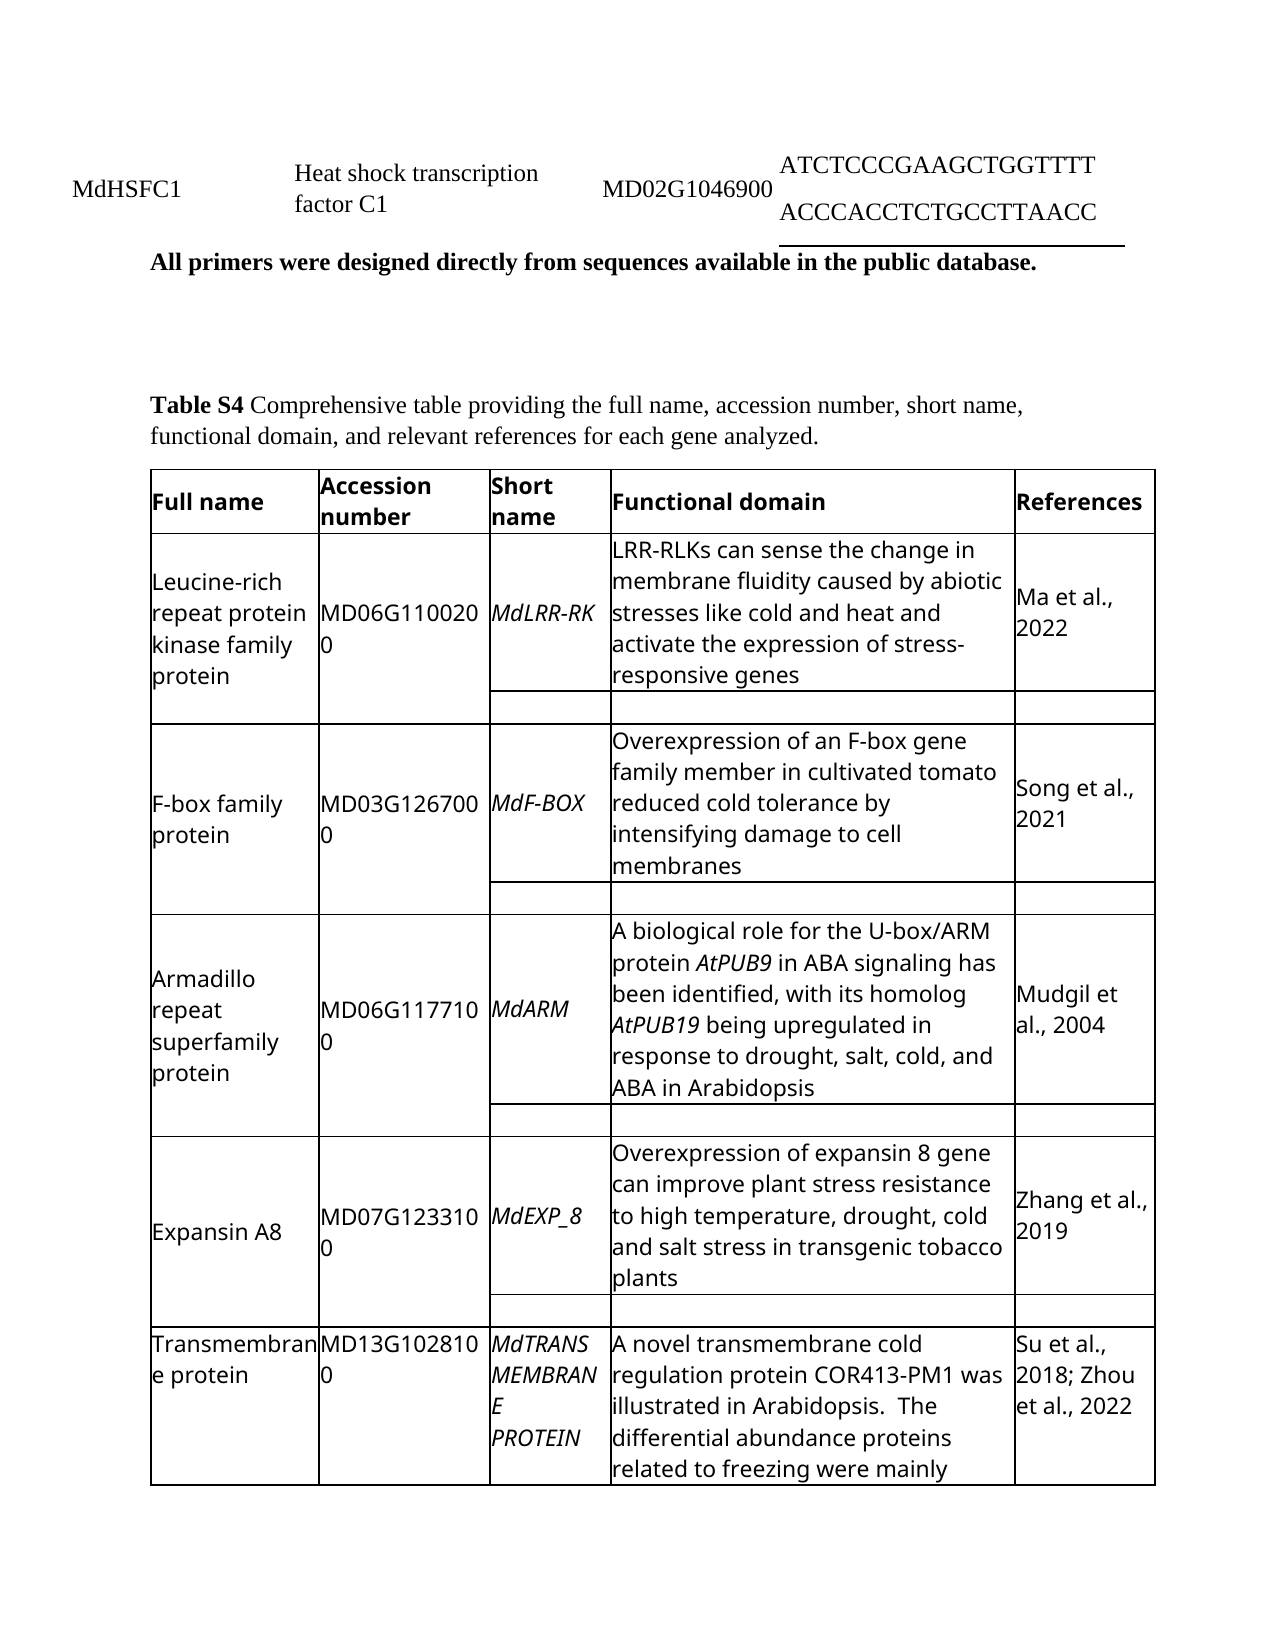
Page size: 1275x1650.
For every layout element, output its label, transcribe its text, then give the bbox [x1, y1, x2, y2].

table_cell Expansin A8 [152, 1137, 318, 1326]
table_cell Song et al., 2021 [1016, 725, 1154, 881]
table_cell [491, 1105, 610, 1136]
table_cell MD06G1177100 [320, 915, 489, 1136]
table_cell Mudgil et al., 2004 [1016, 915, 1154, 1103]
table_cell [491, 1295, 610, 1326]
table_cell MD02G1046900 [602, 150, 779, 245]
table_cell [491, 1328, 610, 1484]
table_cell MdF-BOX [491, 725, 610, 881]
table_cell [1016, 883, 1154, 914]
table_header References [1016, 470, 1154, 532]
table_cell MD03G1267000 [320, 725, 489, 914]
table_cell MD13G1028100 [320, 1328, 489, 1484]
table_cell MdEXP_8 [491, 1137, 610, 1293]
table_cell Armadillo repeat superfamily protein [152, 915, 318, 1136]
table_cell Overexpression of an F-box gene family member in cultivated tomato reduced cold tolerance by intensifying damage to cell membranes [612, 725, 1014, 881]
table_header Accession number [320, 470, 489, 532]
table_header Short name [491, 470, 610, 532]
table_cell [491, 692, 610, 723]
table_cell MdHSFC1 [72, 150, 294, 245]
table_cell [612, 1328, 1014, 1484]
table_header Full name [152, 470, 318, 532]
table_cell ATCTCCCGAAGCTGGTTTT [779, 150, 1125, 197]
text Table S4 Comprehensive table providing the full name, accession number, short name, functional domain, and relevant references for each gene analyzed. [150, 390, 1125, 449]
table_cell MD06G1100200 [320, 534, 489, 723]
table_cell [612, 883, 1014, 914]
table_cell LRR-RLKs can sense the change in membrane fluidity caused by abiotic stresses like cold and heat and activate the expression of stress-responsive genes [612, 534, 1014, 690]
table_cell [612, 1295, 1014, 1326]
table_cell Zhang et al., 2019 [1016, 1137, 1154, 1293]
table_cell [1016, 1328, 1154, 1484]
table_cell Overexpression of expansin 8 gene can improve plant stress resistance to high temperature, drought, cold and salt stress in transgenic tobacco plants [612, 1137, 1014, 1293]
text All primers were designed directly from sequences available in the public database. [150, 247, 1125, 275]
table_cell Leucine-rich repeat protein kinase family protein [152, 534, 318, 723]
table_cell [612, 692, 1014, 723]
table_cell [1016, 1295, 1154, 1326]
table_cell [491, 883, 610, 914]
table_cell [1016, 1105, 1154, 1136]
table_cell Heat shock transcription factor C1 [294, 150, 602, 245]
table_cell MD07G1233100 [320, 1137, 489, 1326]
table_cell F-box family protein [152, 725, 318, 914]
table_cell MdLRR-RK [491, 534, 610, 690]
table_cell ACCCACCTCTGCCTTAACC [779, 198, 1125, 245]
table_cell [612, 1105, 1014, 1136]
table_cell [152, 1328, 318, 1484]
table_cell A biological role for the U-box/ARM protein AtPUB9 in ABA signaling has been identified, with its homolog AtPUB19 being upregulated in response to drought, salt, cold, and ABA in Arabidopsis [612, 915, 1014, 1103]
table_header Functional domain [612, 470, 1014, 532]
table_cell [1016, 692, 1154, 723]
table_cell MdARM [491, 915, 610, 1103]
table_cell Ma et al., 2022 [1016, 534, 1154, 690]
